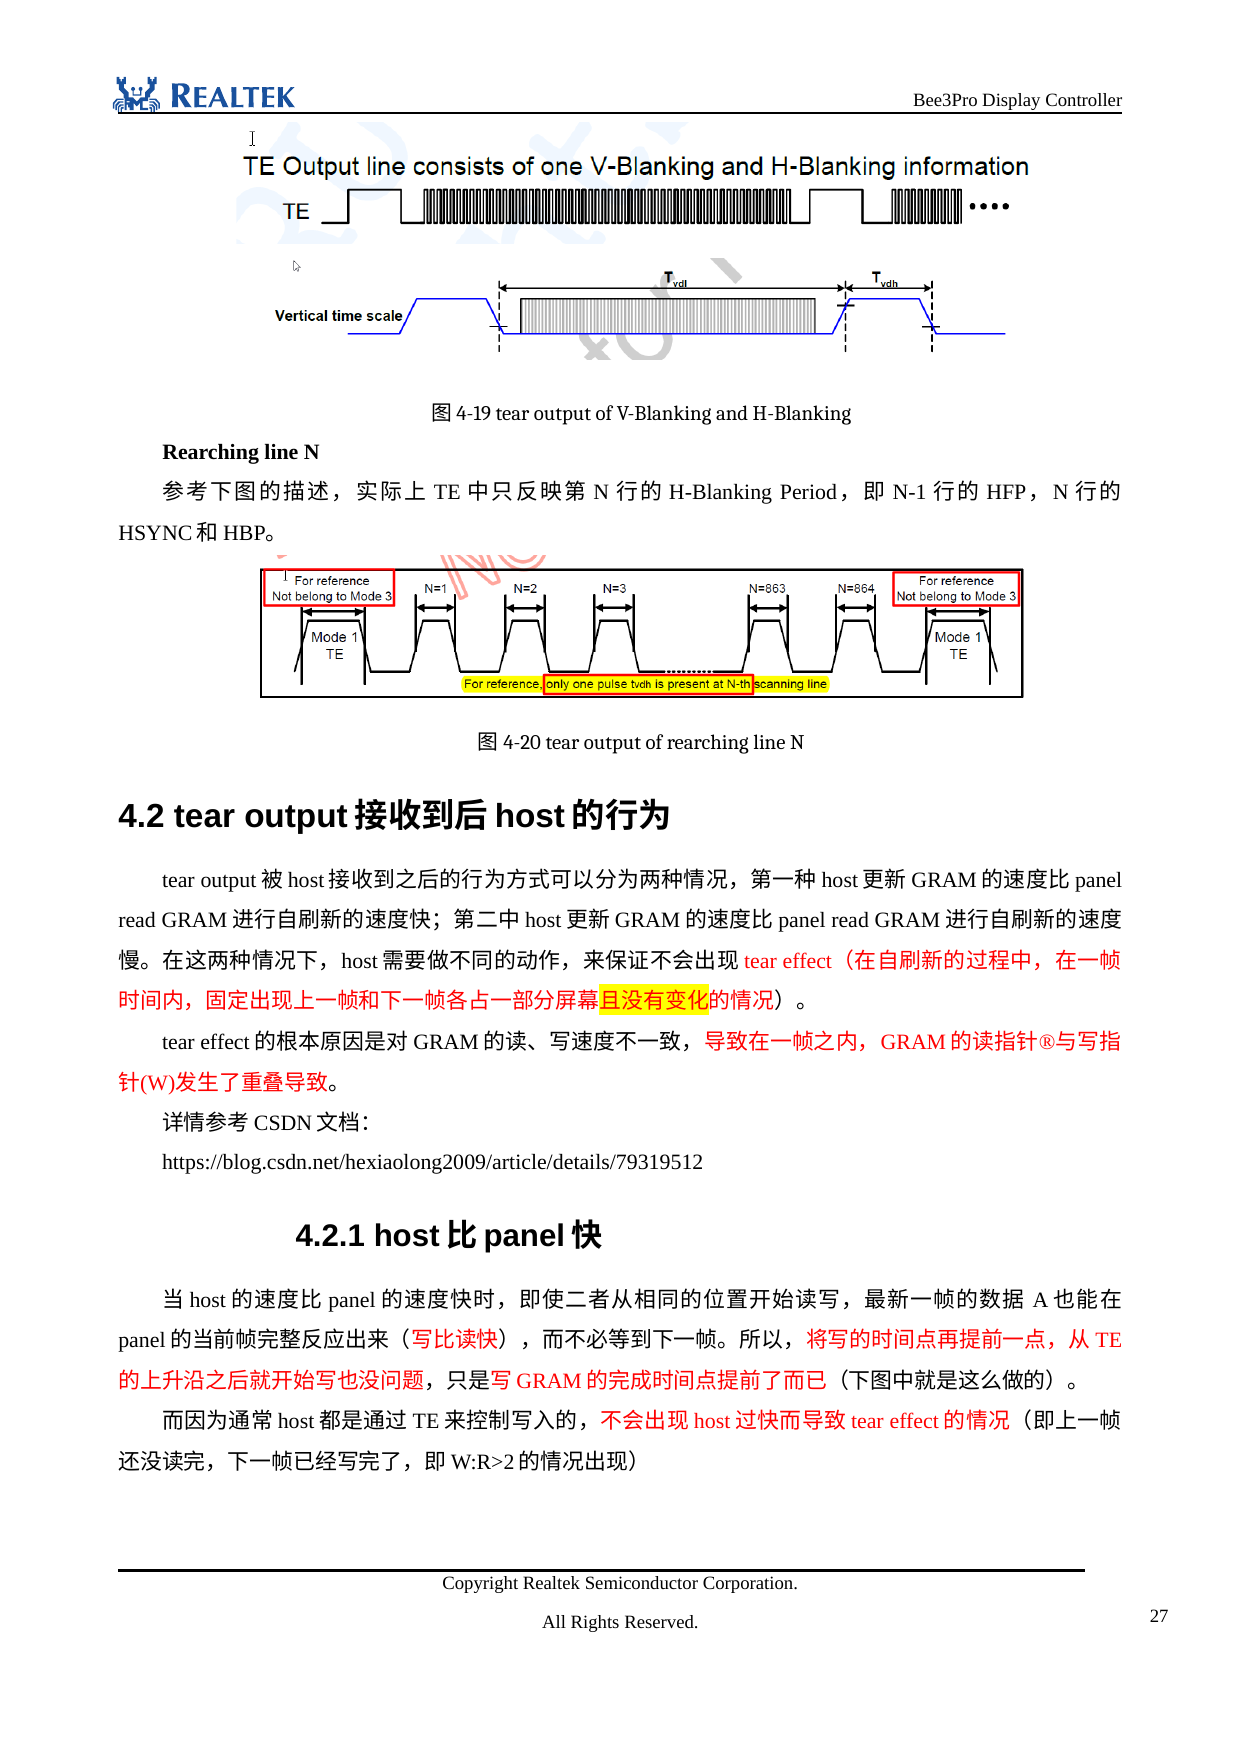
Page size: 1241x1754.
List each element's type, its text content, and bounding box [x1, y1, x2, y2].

text 参考下图的描述，实际上TE中只反映第N行的H-Blanking Period，即N-1行的HFP，N行的HSYNC和HBP。 [118, 474, 1122, 547]
text 详情参考CSDN文档： [118, 1104, 1122, 1137]
text tear effect的根本原因是对GRAM的读、写速度不一致，导致在一帧之内，GRAM的读指针®与写指针(W)发生了重叠导致。 [118, 1023, 1122, 1097]
text https://blog.csdn.net/hexiaolong2009/article/details/79319512 [118, 1145, 1122, 1177]
subtitle tear output接收到后host的行为 [118, 780, 1122, 845]
picture [236, 122, 1048, 244]
text Rearching line N [118, 435, 1122, 468]
text 而因为通常host都是通过TE来控制写入的，不会出现host过快而导致tear effect的情况（即上一帧还没读完，下一帧已经写完了，即W:R>2的情况出现） [118, 1403, 1122, 1476]
subtitle host比panel快 [295, 1200, 1122, 1265]
picture [273, 258, 1011, 360]
text tear output被host接收到之后的行为方式可以分为两种情况，第一种host更新GRAM的速度比panel read GRAM进行自刷新的速度快；第二中host更新GRAM的速度比panel read GRAM进行自刷新的速度慢。在这两种情况下，host需要做不同的动作，来保证不会出现tear effect（在自刷新的过程中，在一帧时间内，固定出现上一帧和下一帧各占一部分屏幕且没有变化的情况）。 [118, 861, 1122, 1016]
text 当host的速度比panel的速度快时，即使二者从相同的位置开始读写，最新一帧的数据A也能在panel的当前帧完整反应出来（写比读快），而不必等到下一帧。所以，将写的时间点再提前一点，从TE的上升沿之后就开始写也没问题，只是写GRAM的完成时间点提前了而已（下图中就是这么做的）。 [118, 1281, 1122, 1395]
picture [249, 555, 1035, 711]
